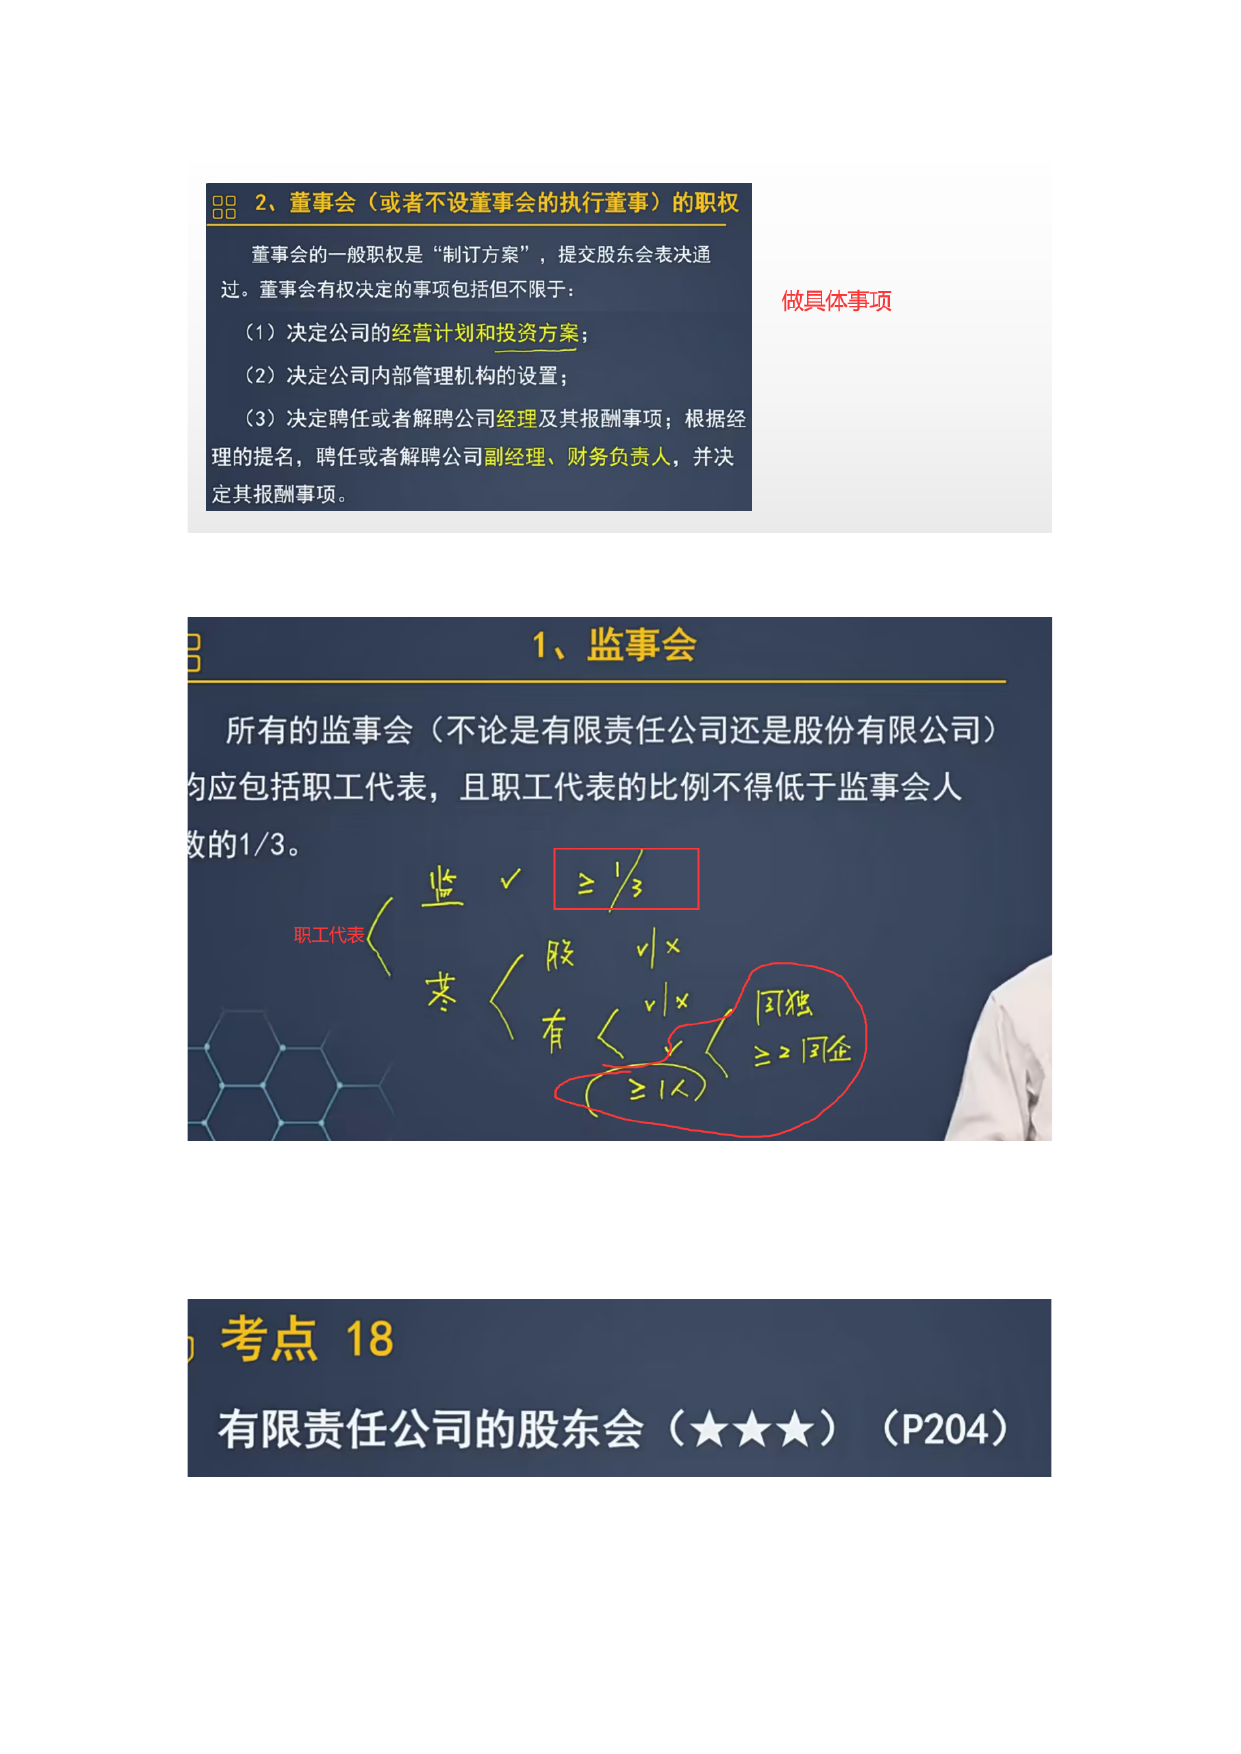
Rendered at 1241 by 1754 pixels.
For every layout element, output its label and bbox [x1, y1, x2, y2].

picture [187, 617, 1053, 1141]
picture [187, 1299, 1052, 1477]
picture [187, 162, 1052, 533]
